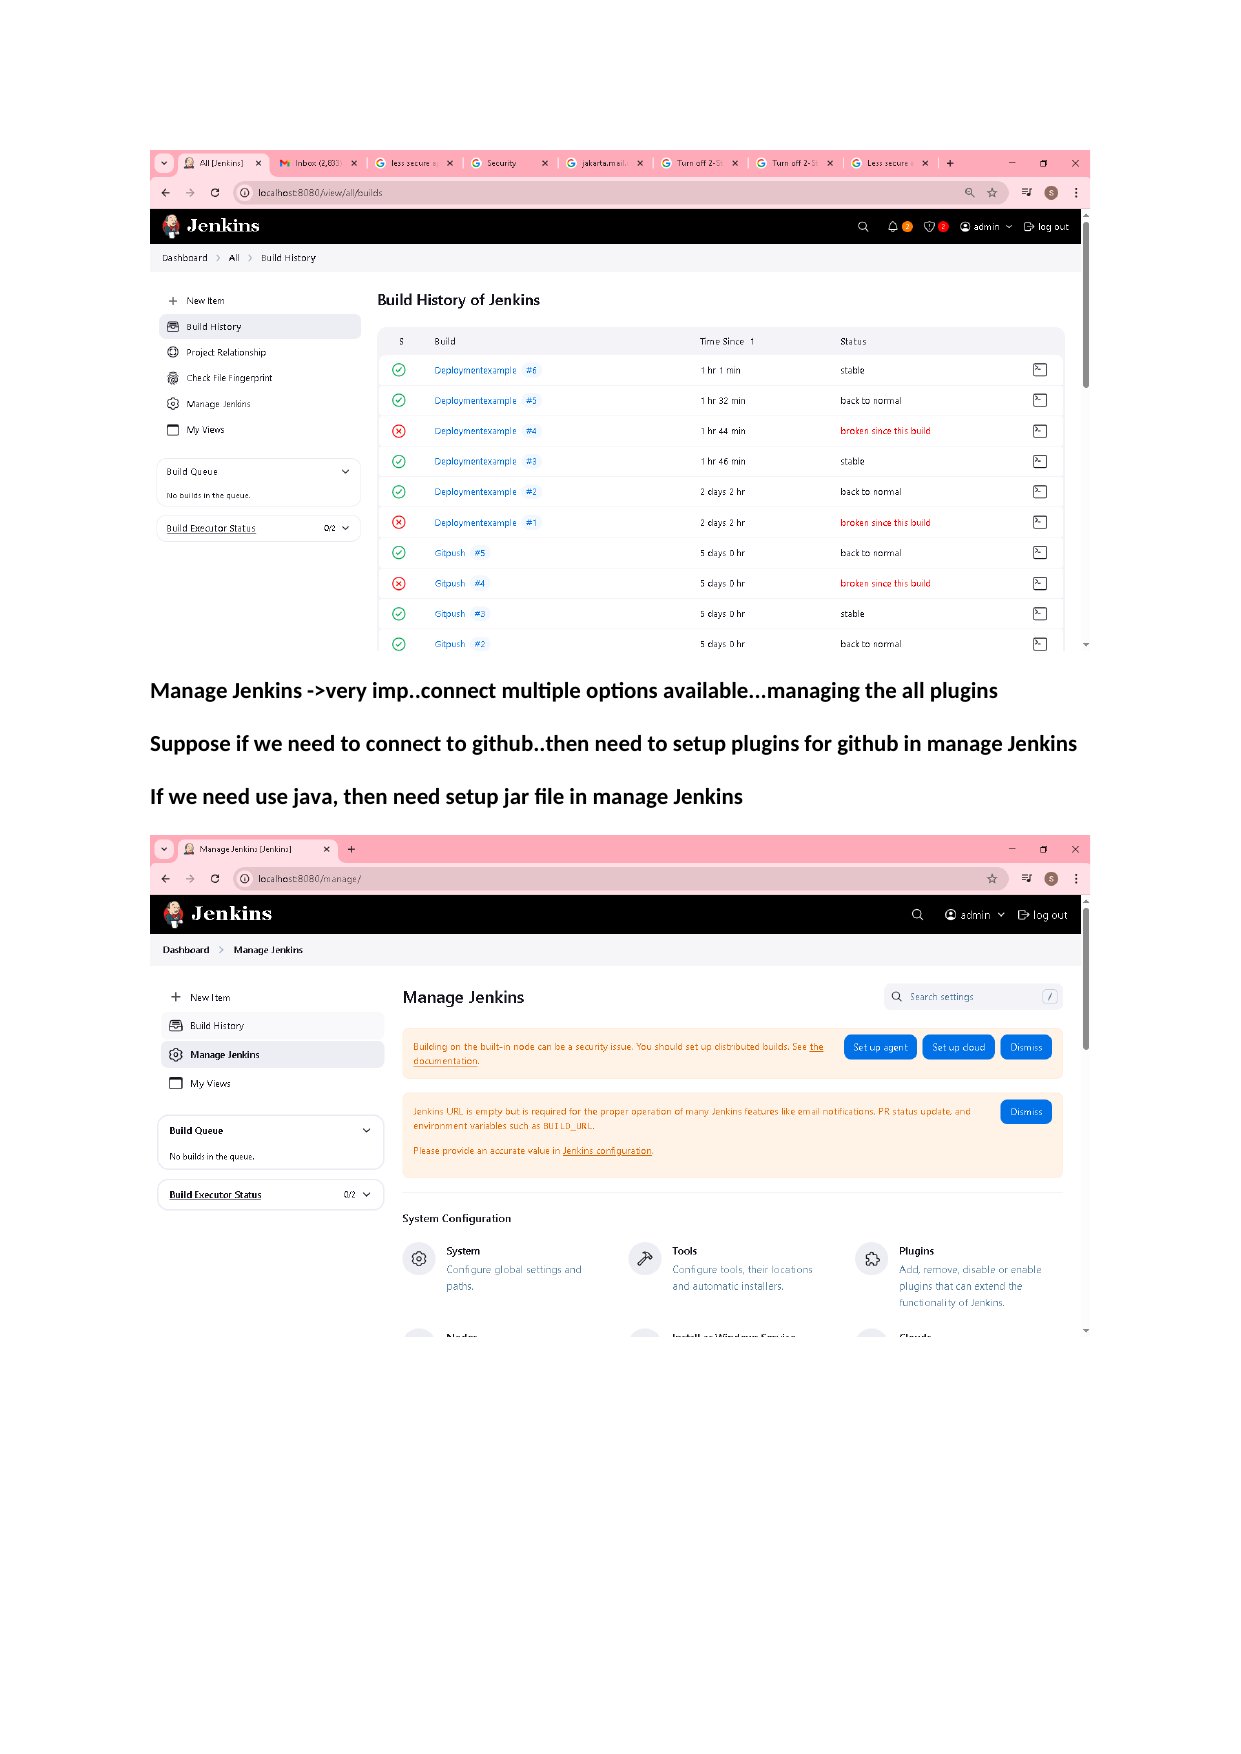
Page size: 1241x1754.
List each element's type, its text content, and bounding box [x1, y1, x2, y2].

text If we need use java, then need setup jar file in manage Jenkins [150, 782, 1090, 810]
picture [150, 150, 1091, 651]
text Manage Jenkins ->very imp..connect multiple options available...managing the all plugins [150, 676, 1090, 704]
text Suppose if we need to connect to github..then need to setup plugins for github in manage Jenkins [150, 729, 1090, 757]
picture [150, 835, 1091, 1337]
